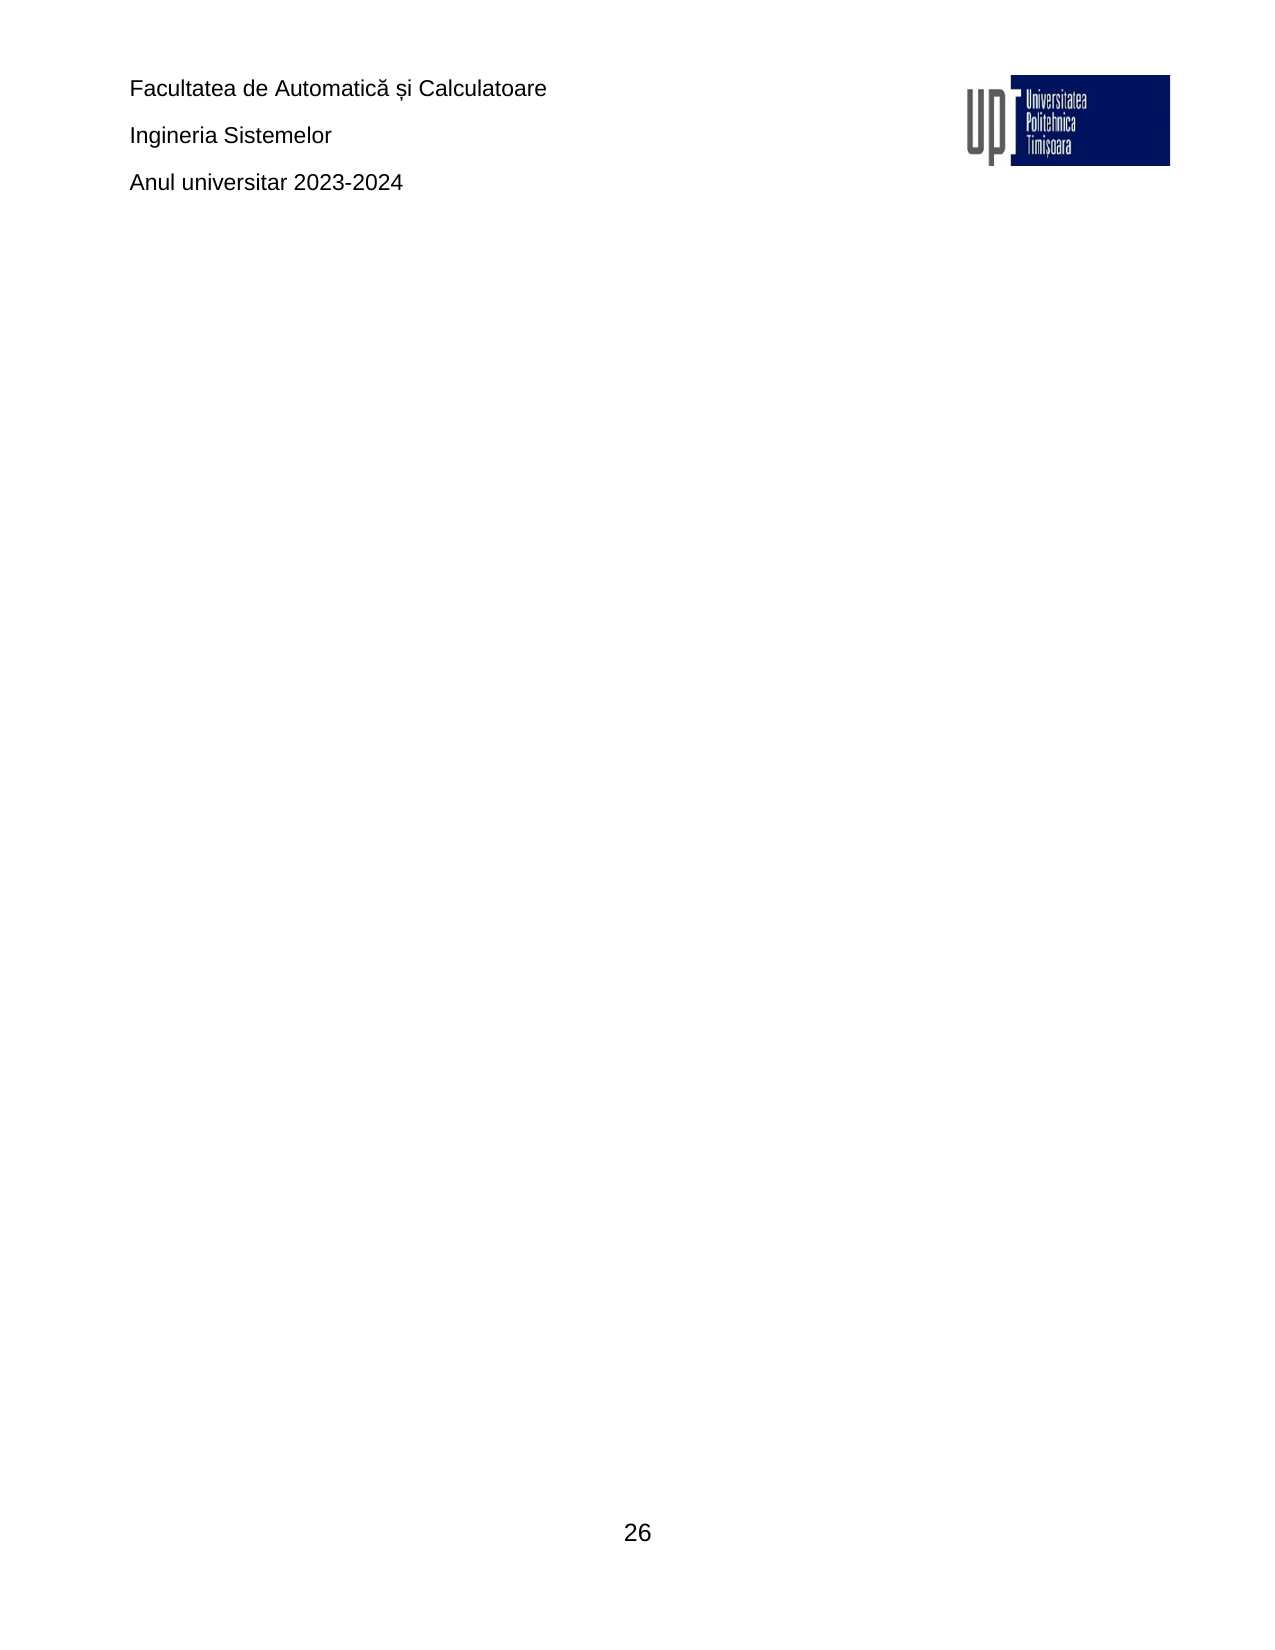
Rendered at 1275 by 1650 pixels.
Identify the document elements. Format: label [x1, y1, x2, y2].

picture [967, 75, 1171, 166]
